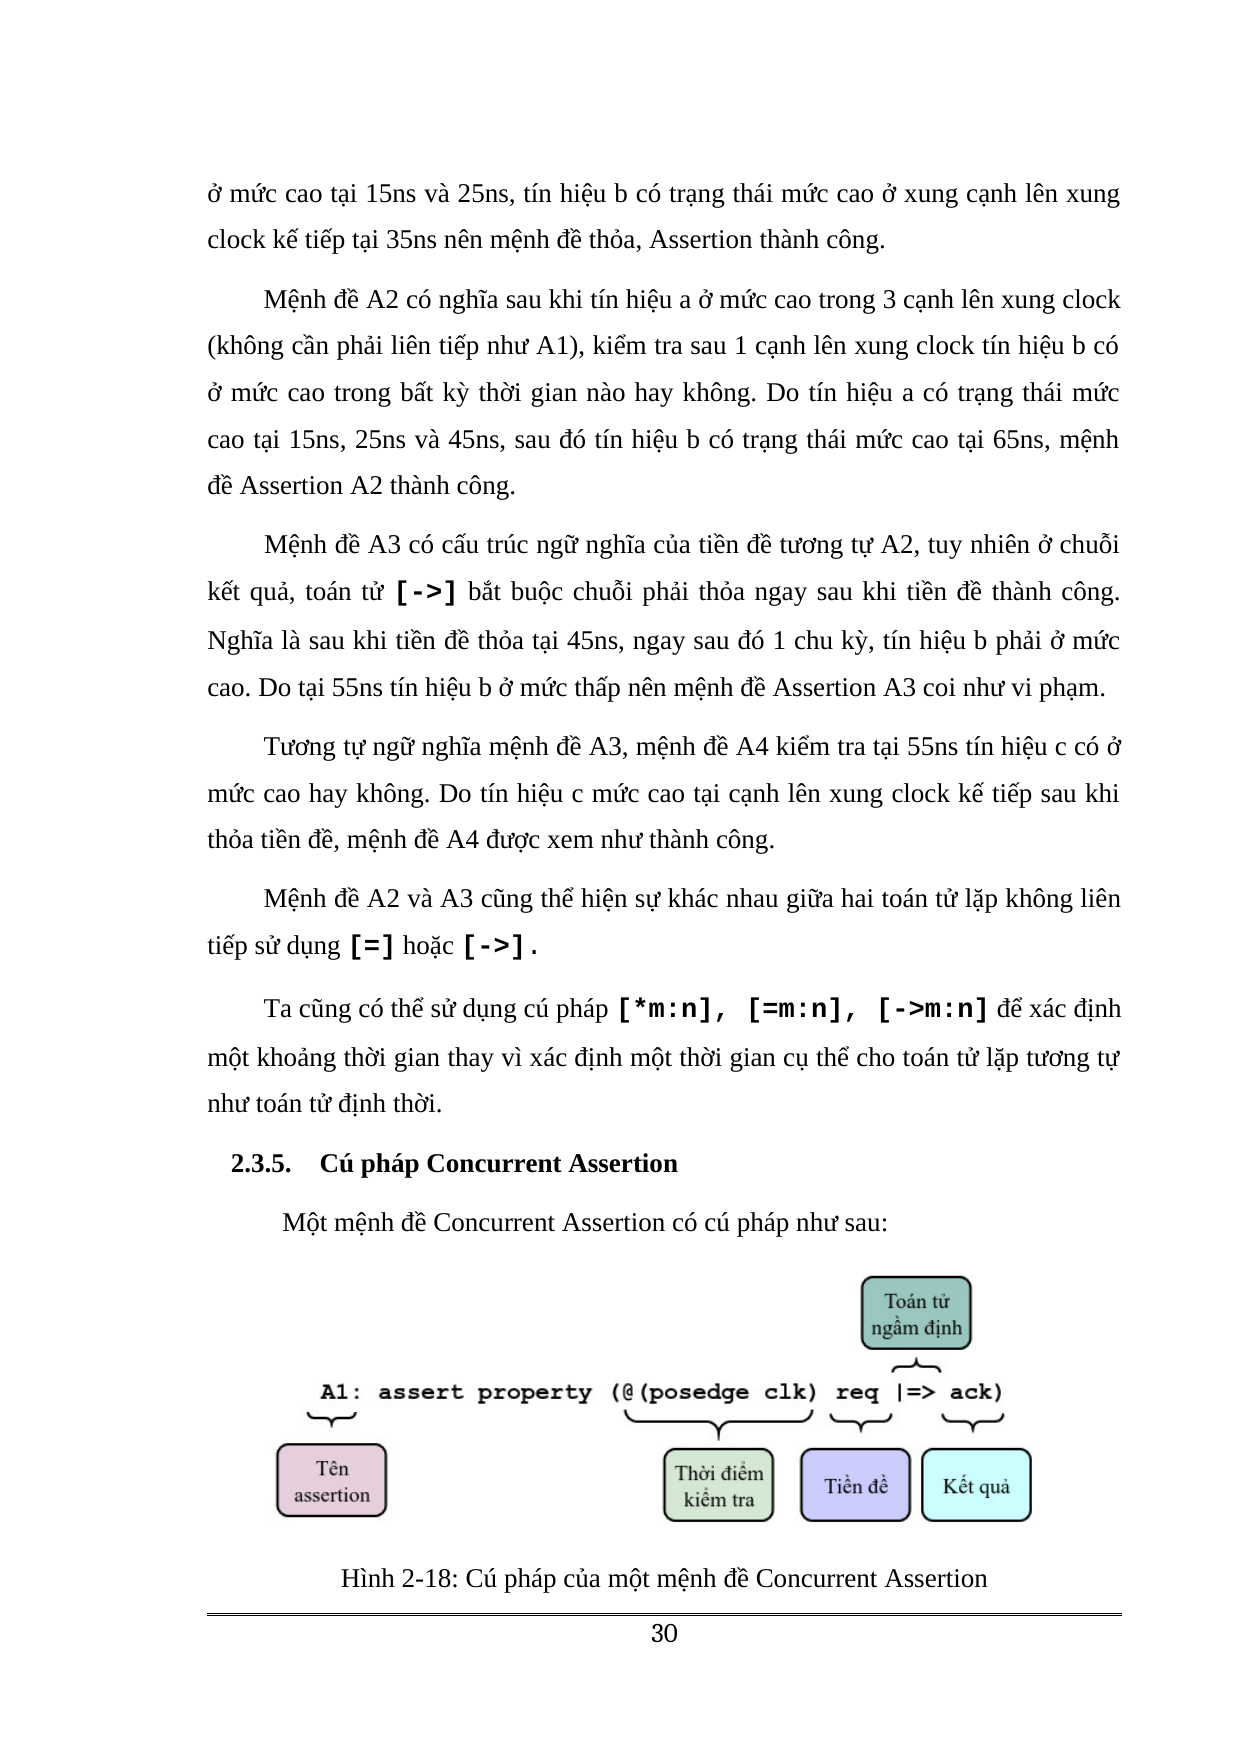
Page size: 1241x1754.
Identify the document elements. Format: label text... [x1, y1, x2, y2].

text Mệnh đề A2 có nghĩa sau khi tín hiệu a ở mức cao trong 3 cạnh lên xung clock (không cần phải liên tiếp như A1), kiểm tra sau 1 cạnh lên xung clock tín hiệu b có ở mức cao trong bất kỳ thời gian nào hay không. Do tín hiệu a có trạng thái mức cao tại 15ns, 25ns và 45ns, sau đó tín hiệu b có trạng thái mức cao tại 65ns, mệnh đề Assertion A2 thành công. [207, 283, 1122, 501]
subtitle Cú pháp Concurrent Assertion [231, 1147, 1122, 1178]
picture [252, 1265, 1076, 1534]
text Mệnh đề A2 và A3 cũng thể hiện sự khác nhau giữa hai toán tử lặp không liên tiếp sử dụng [=] hoặc [->]. [207, 883, 1122, 963]
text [207, 177, 1122, 255]
text Tương tự ngữ nghĩa mệnh đề A3, mệnh đề A4 kiểm tra tại 55ns tín hiệu c có ở mức cao hay không. Do tín hiệu c mức cao tại cạnh lên xung clock kế tiếp sau khi thỏa tiền đề, mệnh đề A4 được xem như thành công. [207, 730, 1122, 854]
text Hình 2-18: Cú pháp của một mệnh đề Concurrent Assertion [207, 1562, 1122, 1593]
text Ta cũng có thể sử dụng cú pháp [*m:n], [=m:n], [->m:n] để xác định một khoảng thời gian thay vì xác định một thời gian cụ thể cho toán tử lặp tương tự như toán tử định thời. [207, 992, 1122, 1119]
text Một mệnh đề Concurrent Assertion có cú pháp như sau: [207, 1206, 1122, 1237]
text Mệnh đề A3 có cấu trúc ngữ nghĩa của tiền đề tương tự A2, tuy nhiên ở chuỗi kết quả, toán tử [->] bắt buộc chuỗi phải thỏa ngay sau khi tiền đề thành công. Nghĩa là sau khi tiền đề thỏa tại 45ns, ngay sau đó 1 chu kỳ, tín hiệu b phải ở mức cao. Do tại 55ns tín hiệu b ở mức thấp nên mệnh đề Assertion A3 coi như vi phạm. [207, 529, 1122, 702]
